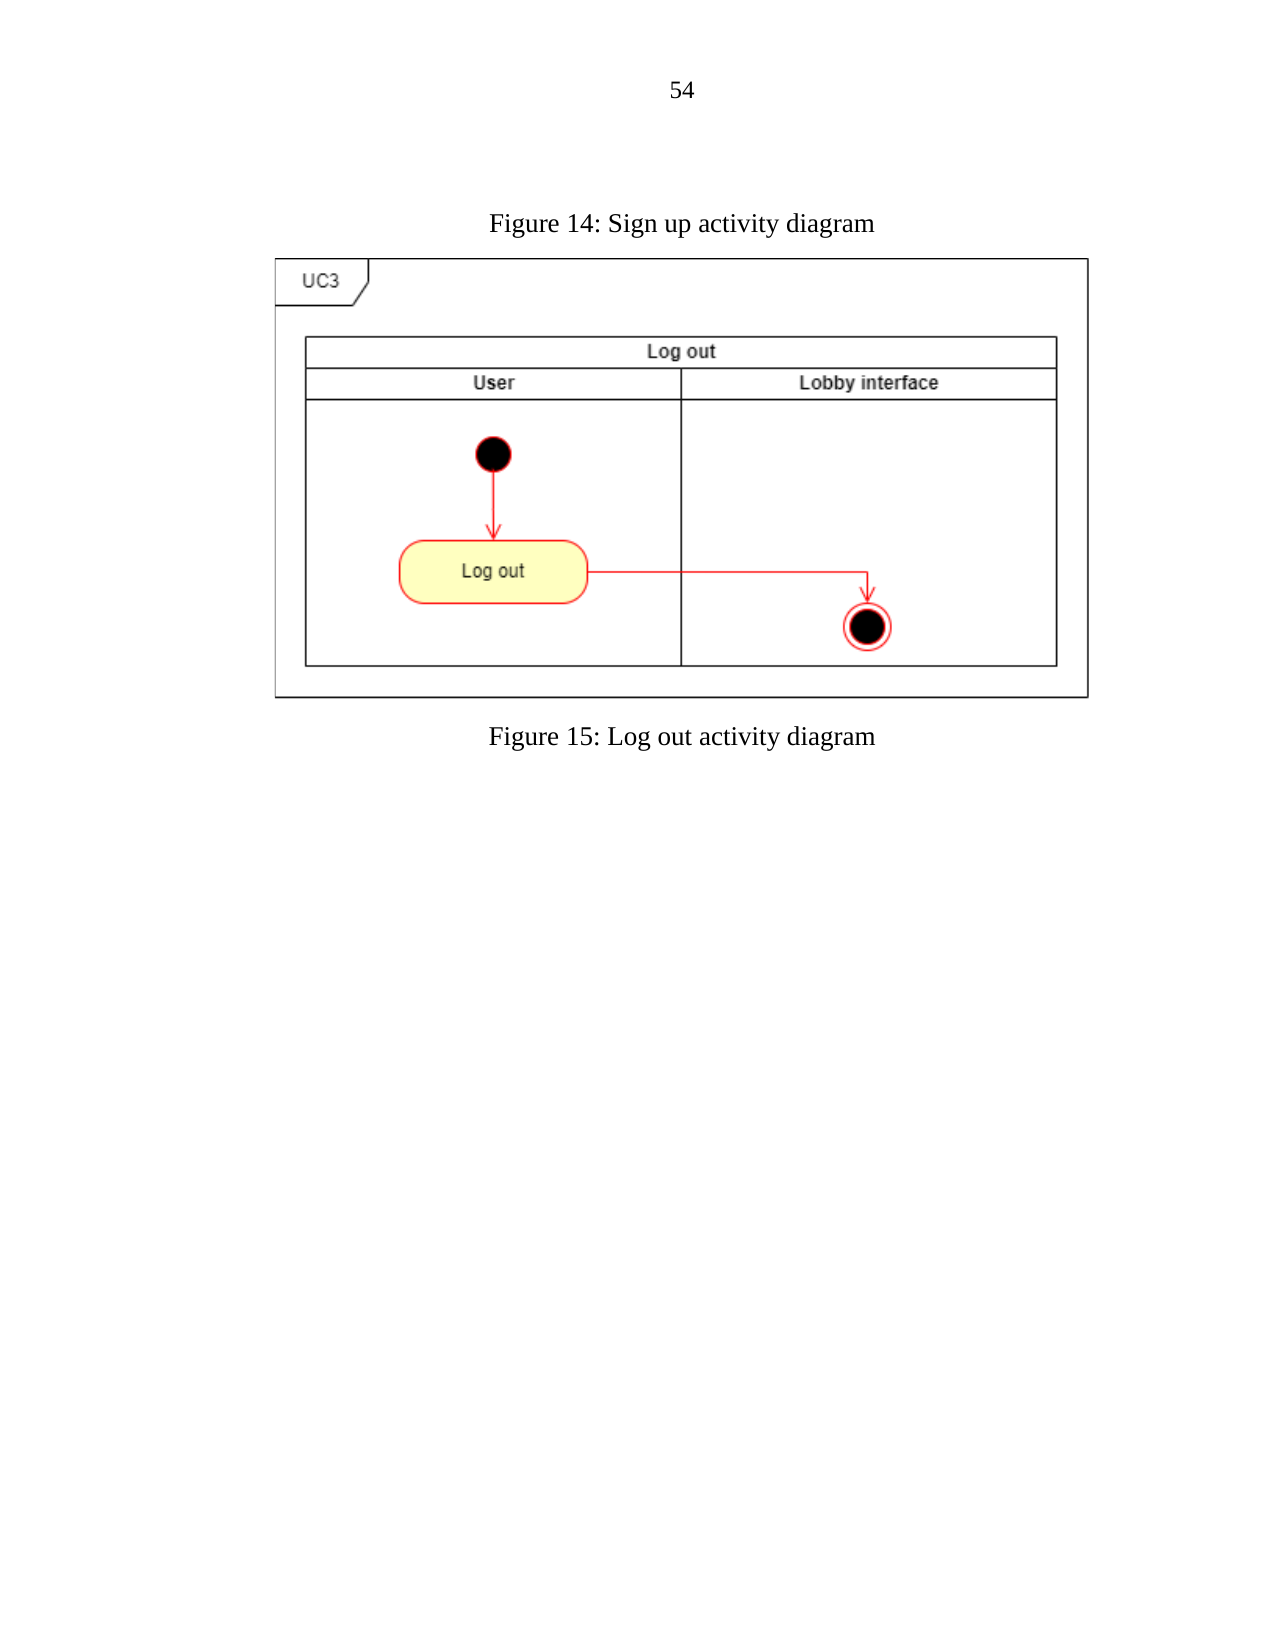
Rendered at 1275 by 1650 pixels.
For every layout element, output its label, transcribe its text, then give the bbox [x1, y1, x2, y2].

text Figure 15: Log out activity diagram [207, 720, 1157, 751]
text Figure 14: Sign up activity diagram [207, 207, 1157, 238]
picture [274, 258, 1089, 700]
